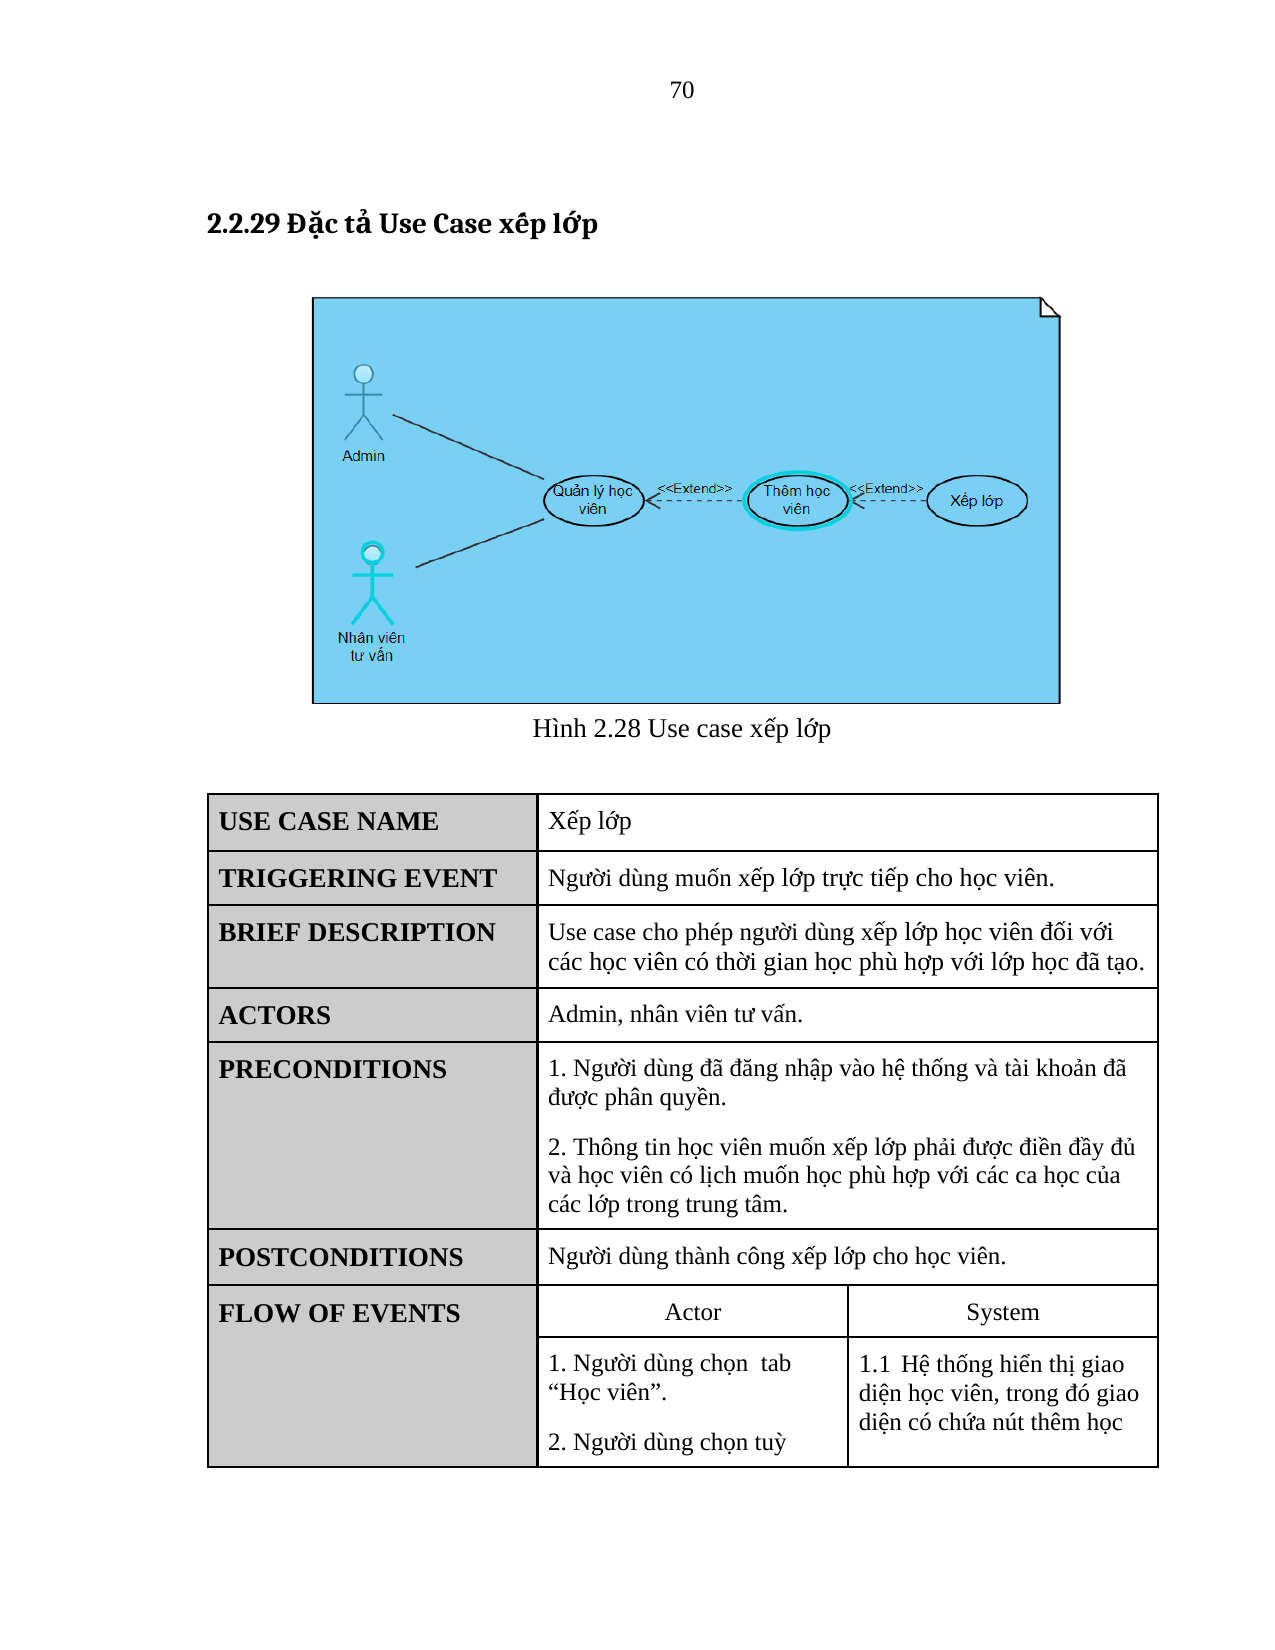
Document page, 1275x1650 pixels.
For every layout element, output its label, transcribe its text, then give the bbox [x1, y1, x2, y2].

table_cell Admin, nhân viên tư vấn. [539, 989, 1157, 1041]
table_cell POSTCONDITIONS [209, 1230, 536, 1284]
table_header Xếp lớp [539, 795, 1157, 850]
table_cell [539, 1338, 847, 1466]
table_cell Use case cho phép người dùng xếp lớp học viên đối với các học viên có thời gian học phù hợp với lớp học đã tạo. [539, 906, 1157, 987]
table_cell PRECONDITIONS [209, 1043, 536, 1228]
picture [294, 282, 1070, 712]
table_cell TRIGGERING EVENT [209, 852, 536, 904]
table_cell Người dùng thành công xếp lớp cho học viên. [539, 1230, 1157, 1284]
table_cell BRIEF DESCRIPTION [209, 906, 536, 987]
text Hình 2.28 Use case xếp lớp [207, 712, 1157, 743]
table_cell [849, 1338, 1157, 1466]
table_cell Actor [539, 1286, 847, 1336]
table_cell FLOW OF EVENTS [209, 1286, 536, 1466]
subtitle 2.2.29 Đặc tả Use Case xếp lớp [207, 207, 1157, 240]
table_cell 1. Người dùng đã đăng nhập vào hệ thống và tài khoản đã được phân quyền. 2. Thông tin học viên muốn xếp lớp phải được điền đầy đủ và học viên có lịch muốn học phù hợp với các ca học của các lớp trong trung tâm. [539, 1043, 1157, 1228]
table_cell ACTORS [209, 989, 536, 1041]
table_cell System [849, 1286, 1157, 1336]
table_cell Người dùng muốn xếp lớp trực tiếp cho học viên. [539, 852, 1157, 904]
table_header USE CASE NAME [209, 795, 536, 850]
